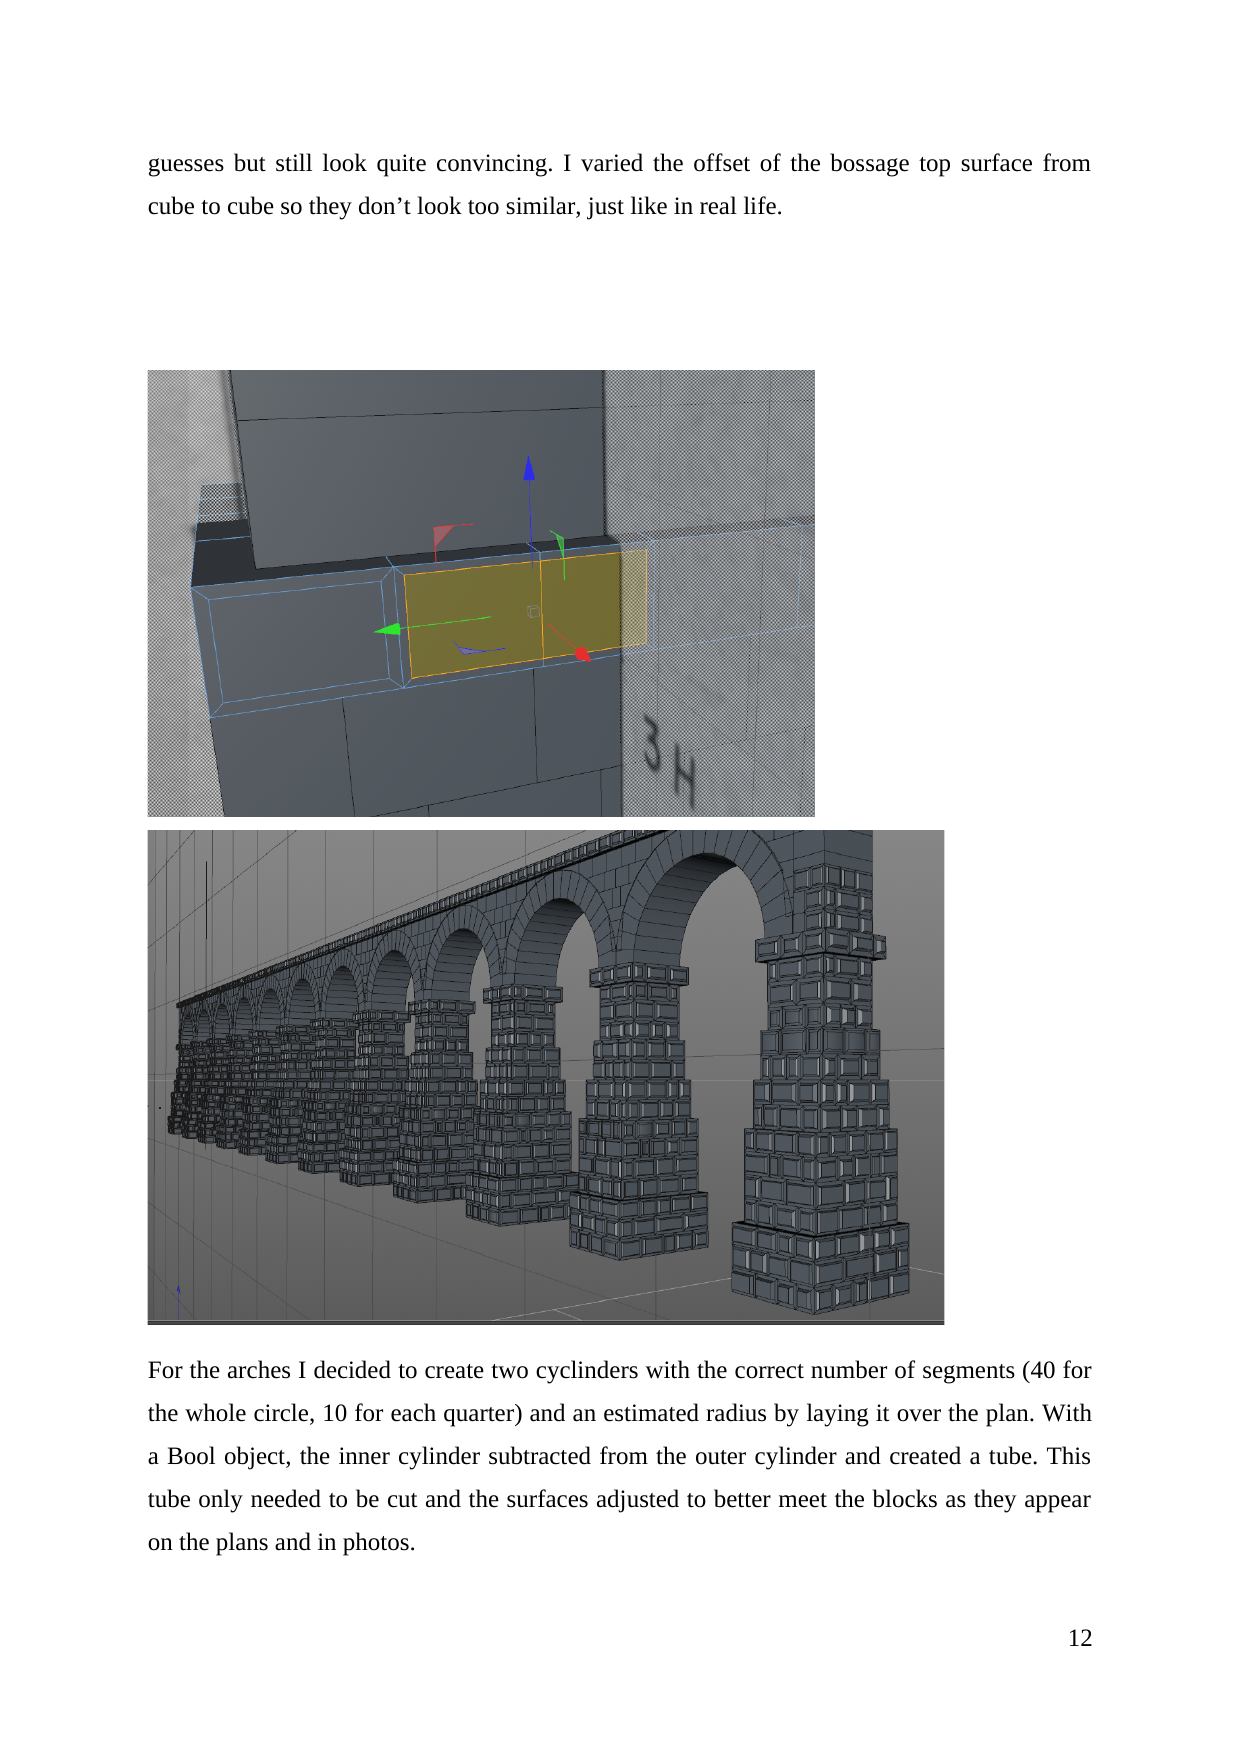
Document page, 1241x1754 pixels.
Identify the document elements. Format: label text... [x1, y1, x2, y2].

picture [147, 370, 815, 817]
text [148, 148, 1093, 219]
picture [147, 830, 945, 1325]
text For the arches I decided to create two cyclinders with the correct number of segments (40 for the whole circle, 10 for each quarter) and an estimated radius by laying it over the plan. With a Bool object, the inner cylinder subtracted from the outer cylinder and created a tube. This tube only needed to be cut and the surfaces adjusted to better meet the blocks as they appear on the plans and in photos. [148, 1355, 1093, 1556]
